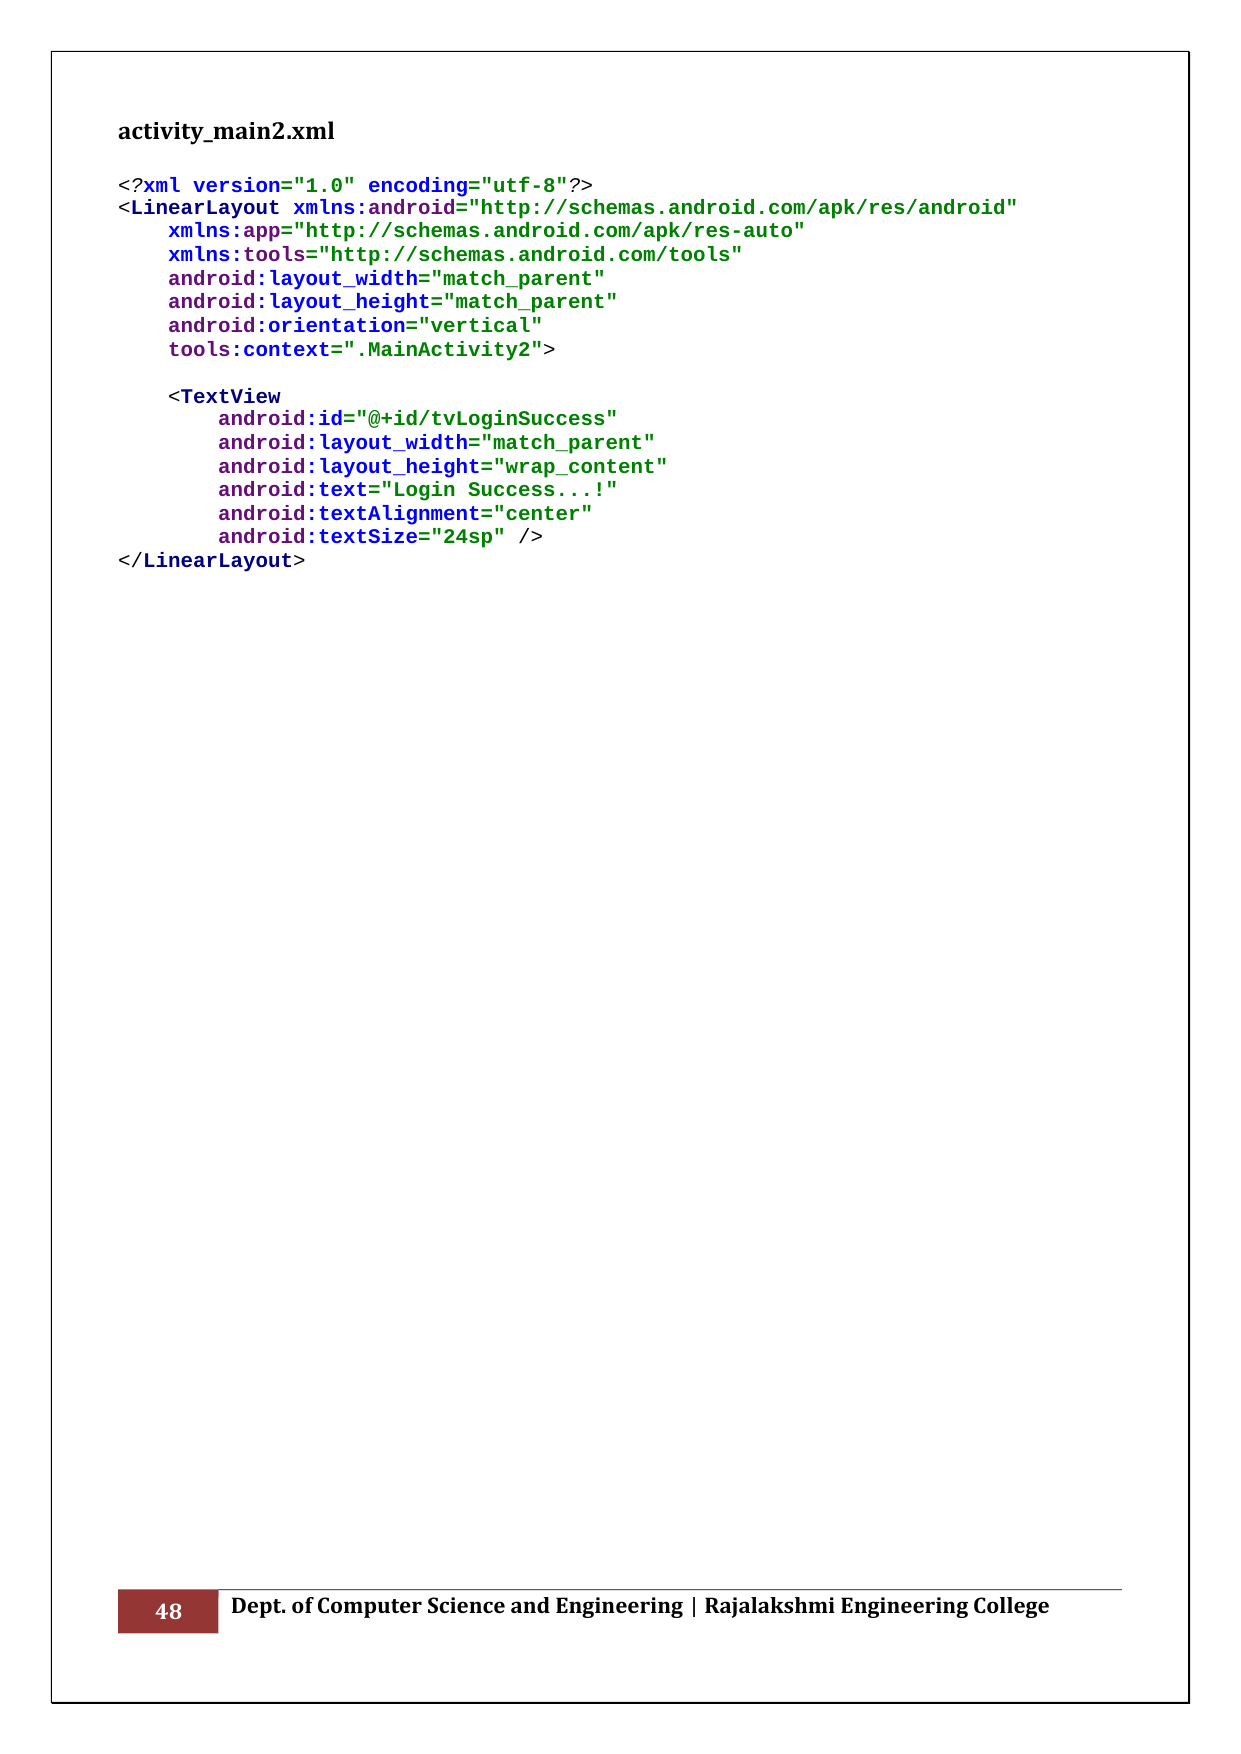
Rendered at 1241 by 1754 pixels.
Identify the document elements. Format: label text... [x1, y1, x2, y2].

text android:orientation="vertical" tools:context=".MainActivity2"> [168, 315, 834, 362]
text Dept. of Computer Science and Engineering | Rajalakshmi Engineering College [144, 1591, 1137, 1619]
text </LinearLayout> [118, 550, 1137, 572]
text <?xml version="1.0" encoding="utf-8"?> [118, 174, 1137, 197]
text <LinearLayout xmlns:android="http://schemas.android.com/apk/res/android" xmlns:app="http://schemas.android.com/apk/res-auto" xmlns:tools="http://schemas.android.com/tools" android:layout_width="match_parent" android:layout_height="match_parent" [118, 197, 1018, 315]
text activity_main2.xml [118, 116, 1137, 145]
text android:id="@+id/tvLoginSuccess" android:layout_width="match_parent" android:layout_height="wrap_content" android:text="Login Success...!" android:textAlignment="center" android:textSize="24sp" /> [218, 408, 834, 550]
text <TextView [168, 386, 1137, 408]
